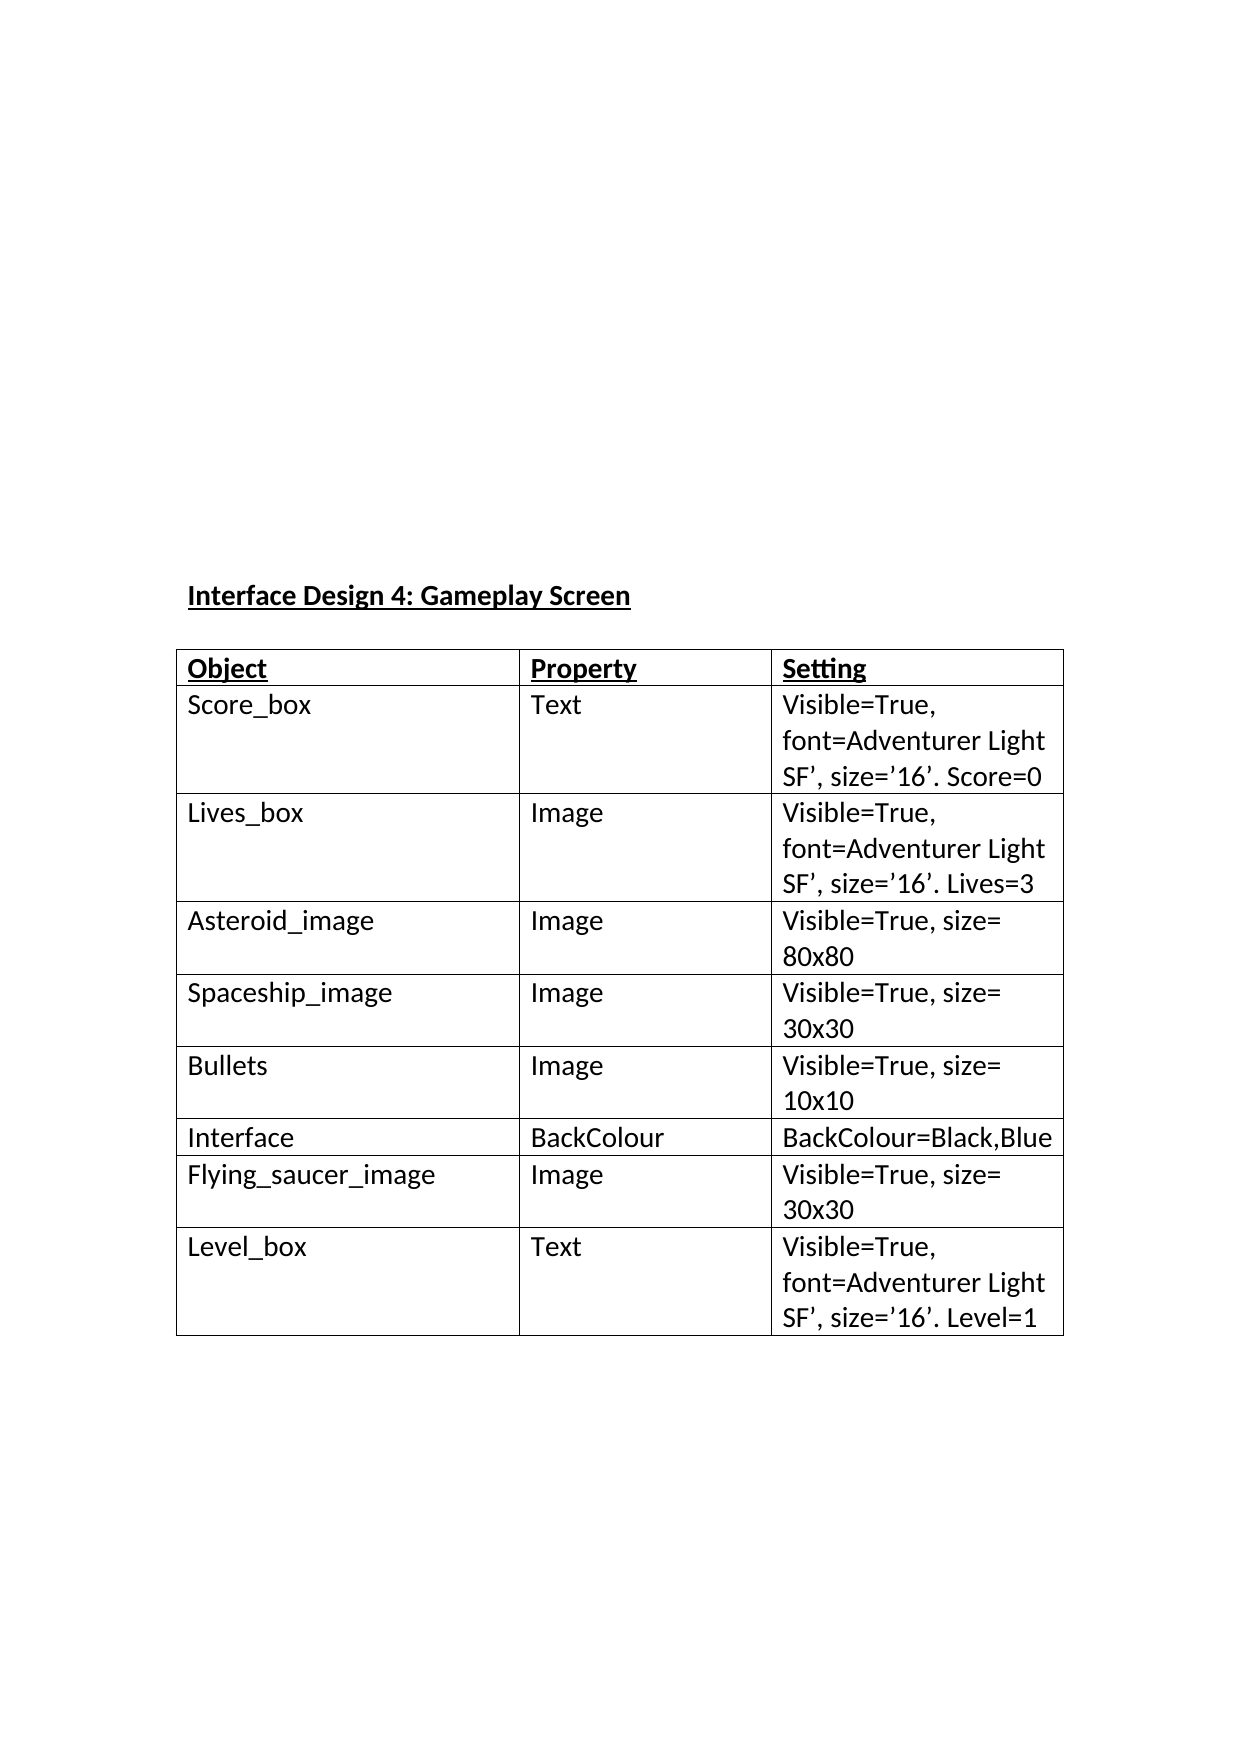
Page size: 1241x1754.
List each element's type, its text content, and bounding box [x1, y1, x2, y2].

table_cell Visible=True, font=Adventurer Light SF’, size=’16’. Lives=3 [772, 794, 1063, 901]
table_cell Visible=True, size= 80x80 [772, 902, 1063, 973]
table_cell Score_box [177, 686, 519, 793]
table_cell Image [520, 902, 771, 973]
table_cell Image [520, 794, 771, 901]
table_cell Lives_box [177, 794, 519, 901]
table_cell Visible=True, size= 30x30 [772, 975, 1063, 1046]
table_cell Level_box [177, 1228, 519, 1335]
table_cell Image [520, 1047, 771, 1118]
table_cell BackColour [520, 1119, 771, 1155]
table_cell Spaceship_image [177, 975, 519, 1046]
table_cell Text [520, 686, 771, 793]
text Interface Design 4: Gameplay Screen [187, 577, 1053, 613]
table_cell Image [520, 1156, 771, 1227]
table_cell Asteroid_image [177, 902, 519, 973]
table_cell Text [520, 1228, 771, 1335]
table_cell Interface [177, 1119, 519, 1155]
table_cell Visible=True, size= 10x10 [772, 1047, 1063, 1118]
table_cell Flying_saucer_image [177, 1156, 519, 1227]
table_cell Bullets [177, 1047, 519, 1118]
table_header Property [520, 650, 771, 685]
table_cell Visible=True, size= 30x30 [772, 1156, 1063, 1227]
table_cell Image [520, 975, 771, 1046]
table_header Object [177, 650, 519, 685]
table_header Setting [772, 650, 1063, 685]
table_cell Visible=True, font=Adventurer Light SF’, size=’16’. Level=1 [772, 1228, 1063, 1335]
table_cell BackColour=Black,Blue [772, 1119, 1063, 1155]
table_cell Visible=True, font=Adventurer Light SF’, size=’16’. Score=0 [772, 686, 1063, 793]
